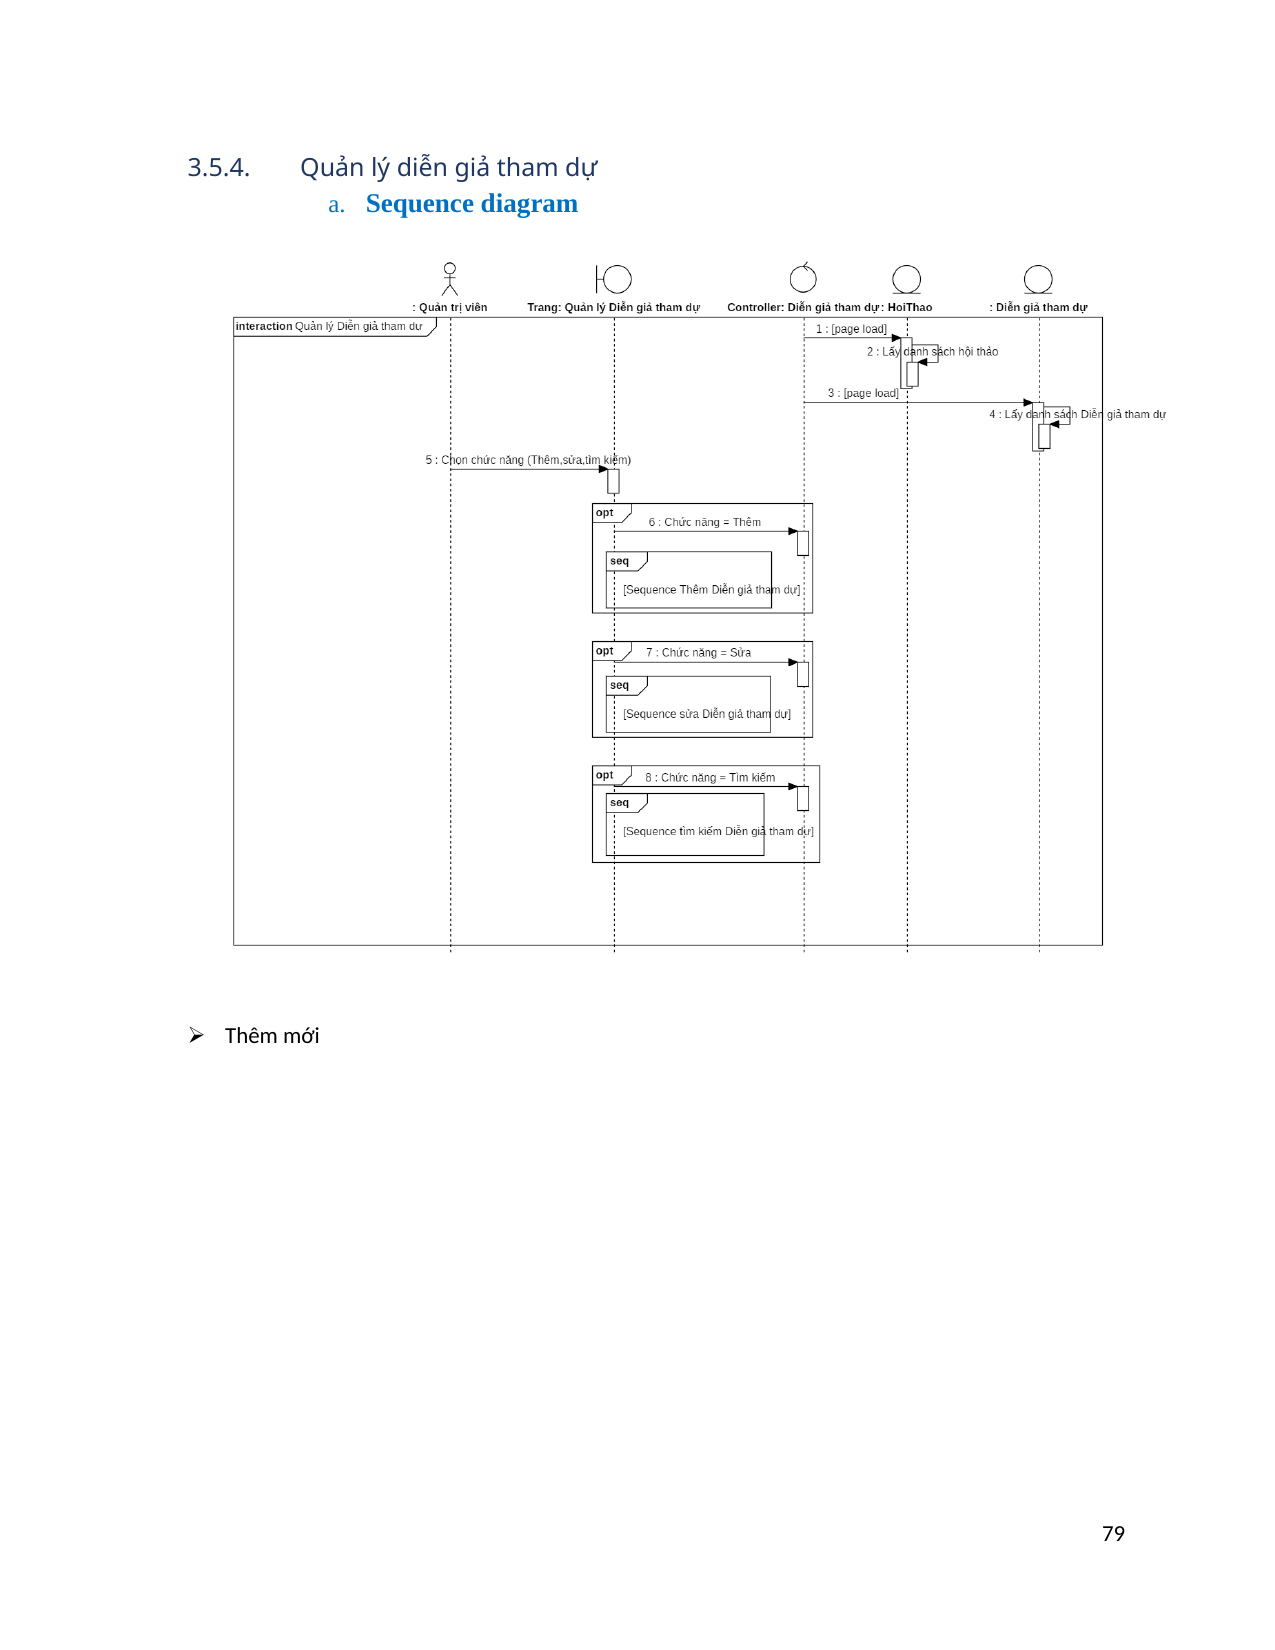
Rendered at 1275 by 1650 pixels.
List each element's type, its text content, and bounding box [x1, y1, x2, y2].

list Thêm mới [187, 1021, 1125, 1049]
subtitle Quản lý diễn giả tham dự [187, 150, 1125, 184]
list Sequence diagram [328, 187, 1125, 218]
picture [225, 253, 1199, 986]
